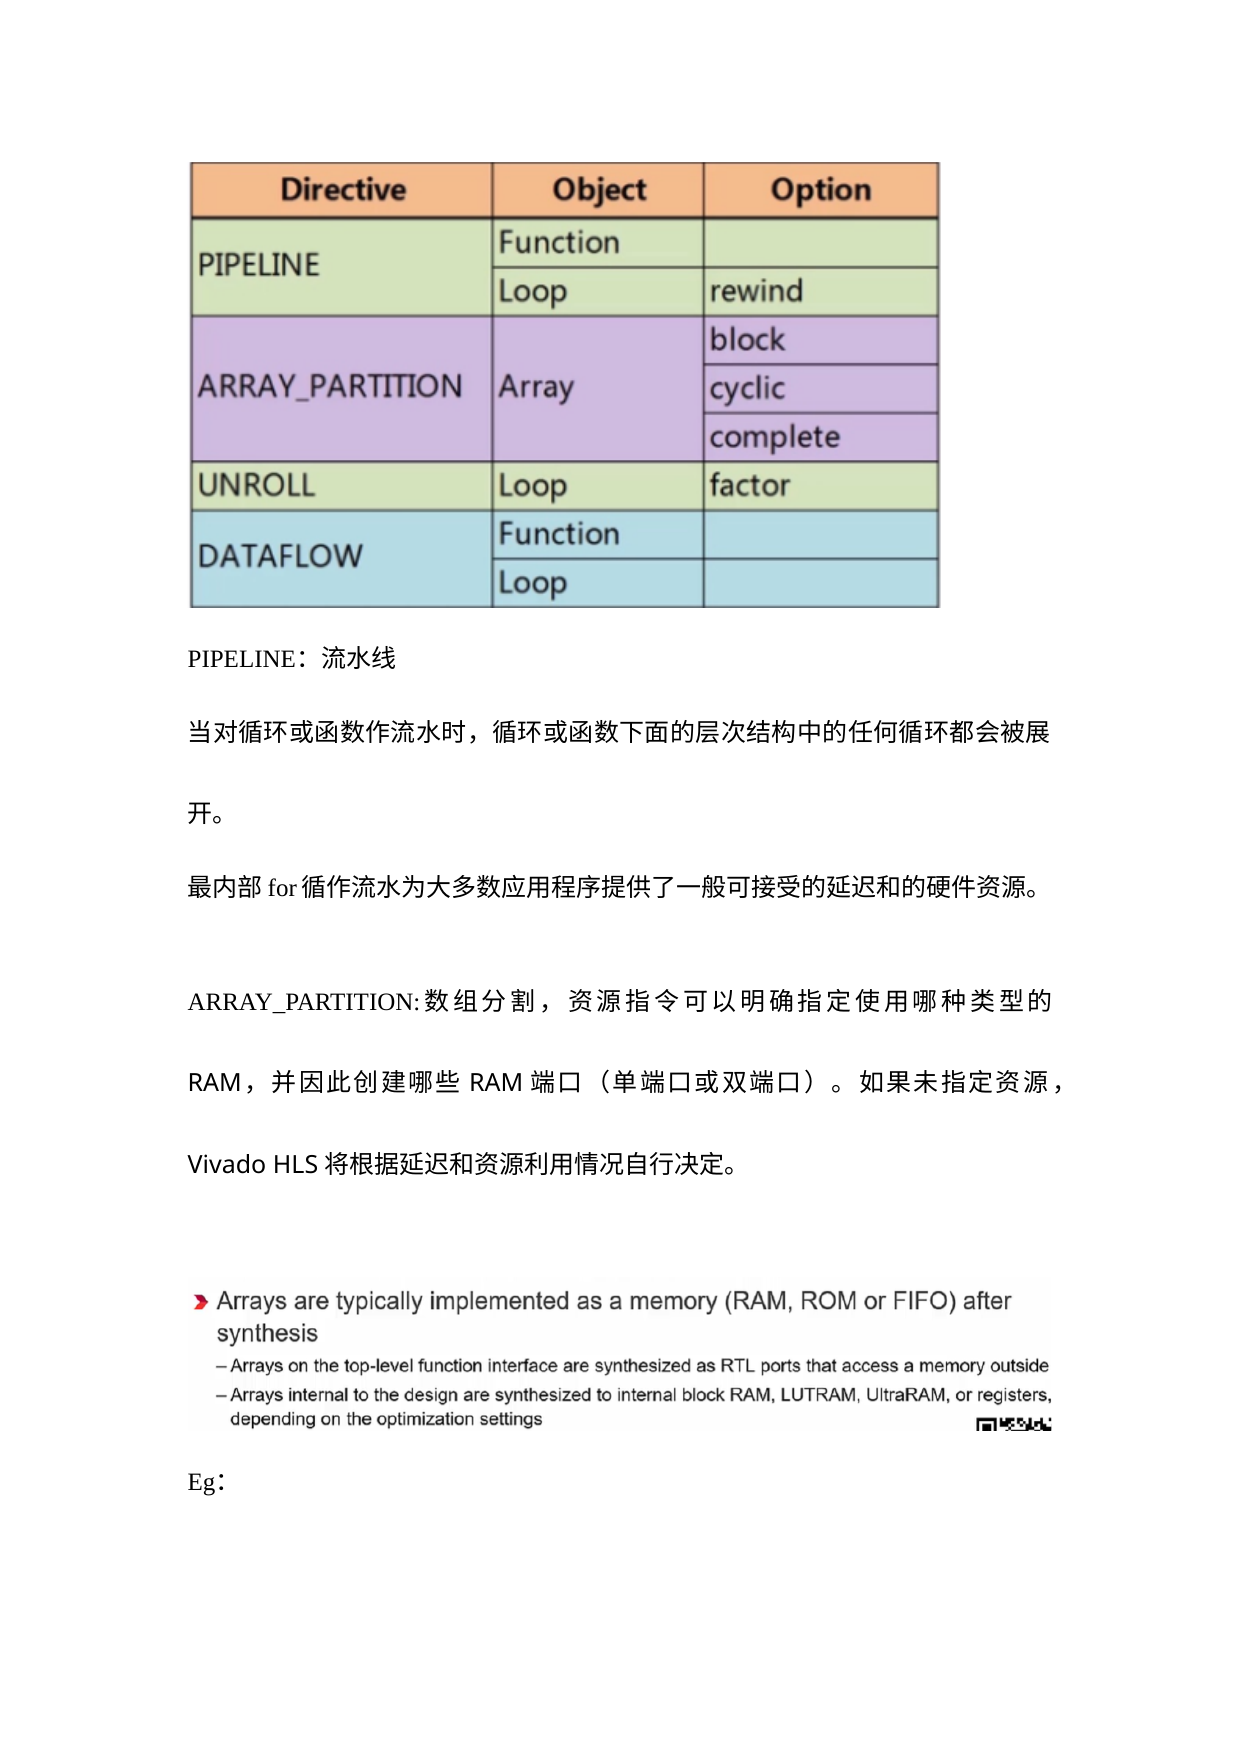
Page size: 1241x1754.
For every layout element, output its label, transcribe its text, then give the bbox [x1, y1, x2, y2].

list 当对循环或函数作流水时，循环或函数下面的层次结构中的任何循环都会被展开。 [187, 698, 1053, 844]
picture [187, 1277, 1052, 1431]
picture [187, 162, 941, 608]
list PIPELINE：流水线 [187, 624, 1053, 689]
list 最内部for循作流水为大多数应用程序提供了一般可接受的延迟和的硬件资源。 [187, 853, 1053, 918]
list ARRAY_PARTITION:数组分割，资源指令可以明确指定使用哪种类型的RAM，并因此创建哪些RAM端口（单端口或双端口）。如果未指定资源，Vivado HLS 将根据延迟和资源利用情况自行决定。 [187, 967, 1053, 1195]
list Eg： [187, 1447, 1053, 1512]
